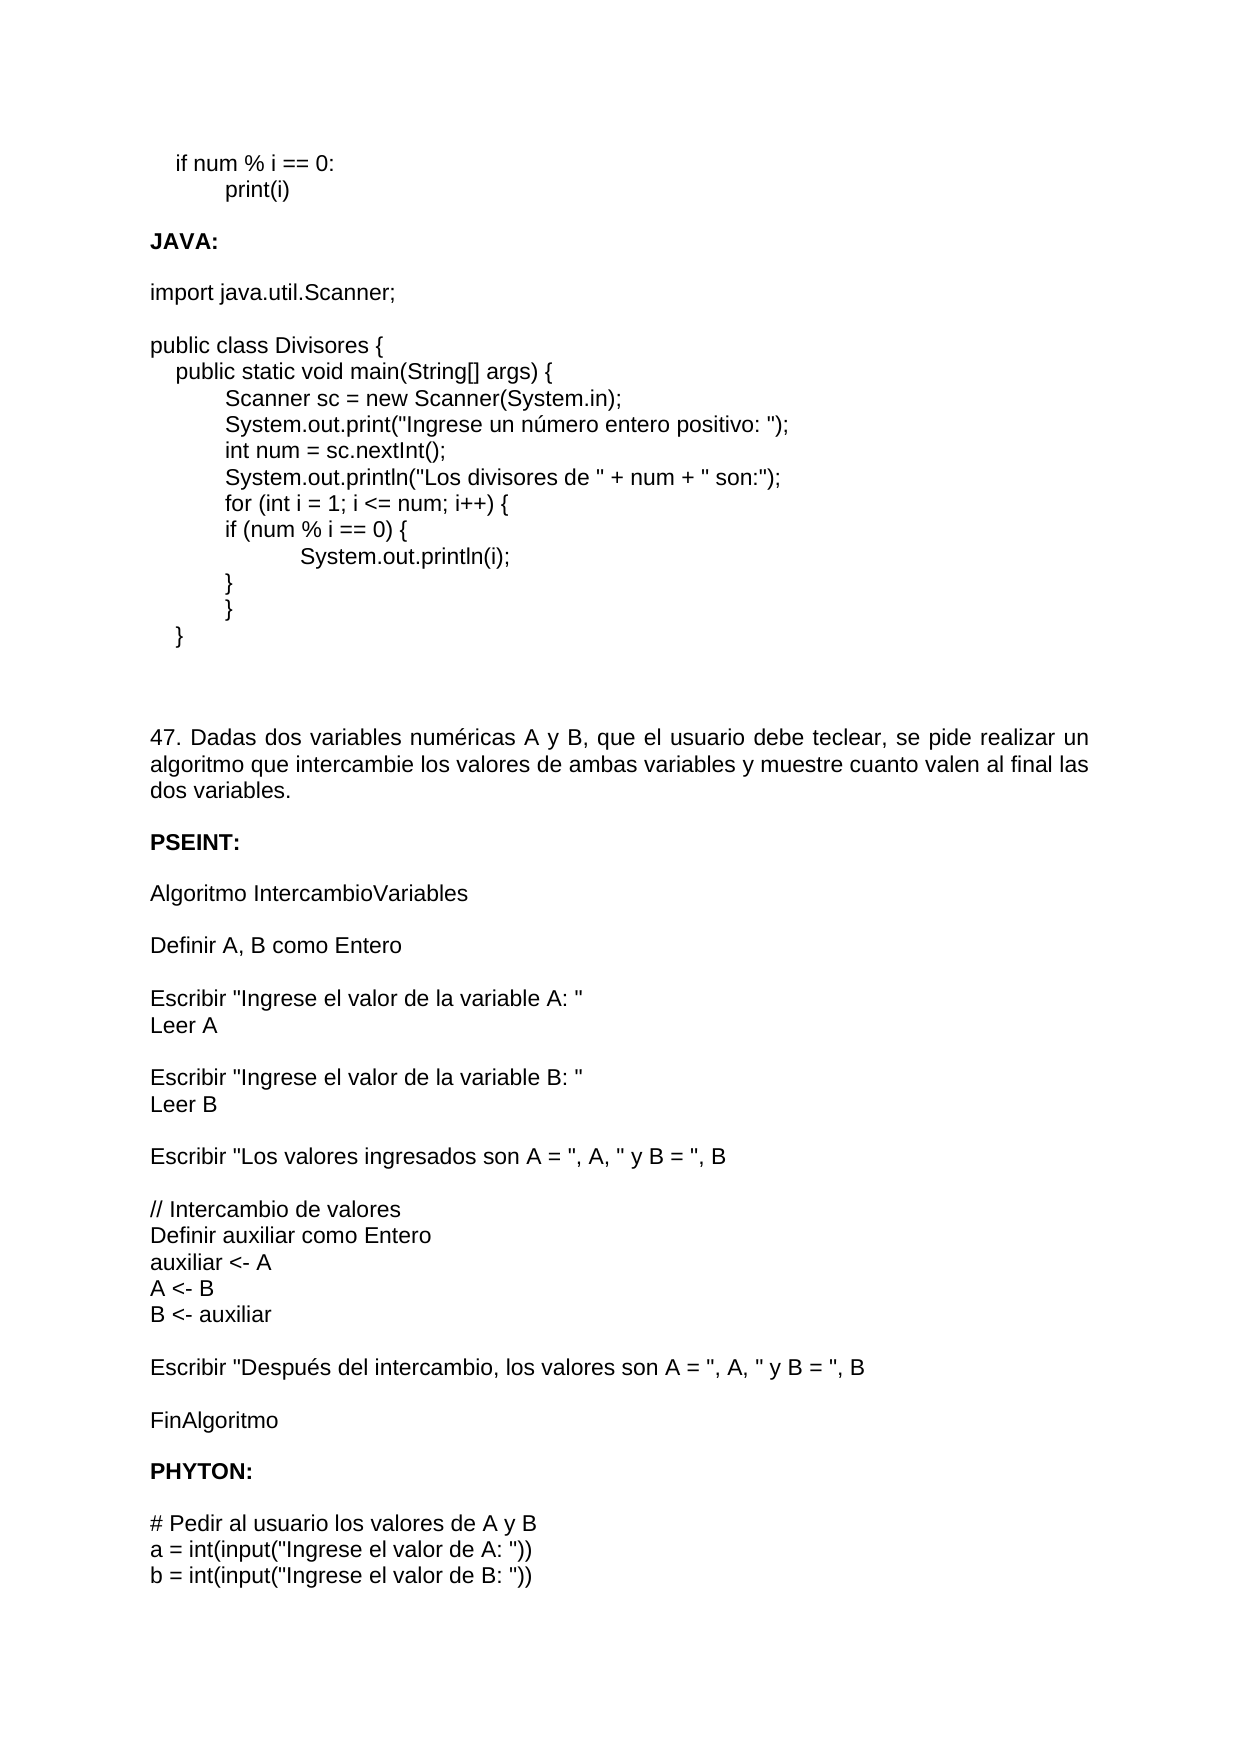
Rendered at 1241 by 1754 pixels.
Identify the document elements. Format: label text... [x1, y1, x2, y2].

text FinAlgoritmo [150, 1407, 1090, 1433]
text Escribir "Después del intercambio, los valores son A = ", A, " y B = ", B [150, 1354, 1090, 1381]
text Leer A [150, 1012, 1090, 1038]
text int num = sc.nextInt(); [150, 437, 1090, 463]
text if (num % i == 0) { [150, 516, 1090, 543]
text PHYTON: [150, 1458, 1090, 1484]
text B <- auxiliar [150, 1301, 1090, 1328]
text } [150, 622, 1090, 648]
text Escribir "Ingrese el valor de la variable A: " [150, 985, 1090, 1012]
text System.out.println(i); [150, 543, 1090, 569]
text Definir A, B como Entero [150, 932, 1090, 959]
text } [150, 595, 1090, 622]
text b = int(input("Ingrese el valor de B: ")) [150, 1562, 1090, 1589]
text import java.util.Scanner; [150, 279, 1090, 305]
text public class Divisores { [150, 332, 1090, 358]
text Algoritmo IntercambioVariables [150, 880, 1090, 906]
text Scanner sc = new Scanner(System.in); [150, 384, 1090, 411]
text public static void main(String[] args) { [150, 358, 1090, 384]
text JAVA: [150, 228, 1090, 254]
text // Intercambio de valores [150, 1196, 1090, 1222]
text PSEINT: [150, 828, 1090, 855]
text Escribir "Los valores ingresados son A = ", A, " y B = ", B [150, 1143, 1090, 1170]
text a = int(input("Ingrese el valor de A: ")) [150, 1536, 1090, 1562]
text System.out.println("Los divisores de " + num + " son:"); [150, 463, 1090, 490]
text Definir auxiliar como Entero [150, 1222, 1090, 1249]
text Escribir "Ingrese el valor de la variable B: " [150, 1064, 1090, 1091]
text auxiliar <- A [150, 1249, 1090, 1275]
text if num % i == 0: [150, 150, 1090, 176]
text } [150, 569, 1090, 595]
text for (int i = 1; i <= num; i++) { [150, 490, 1090, 516]
text A <- B [150, 1275, 1090, 1301]
text print(i) [150, 176, 1090, 203]
text 47. Dadas dos variables numéricas A y B, que el usuario debe teclear, se pide realizar un algoritmo que intercambie los valores de ambas variables y muestre cuanto valen al final las dos variables. [150, 724, 1090, 803]
text # Pedir al usuario los valores de A y B [150, 1509, 1090, 1536]
text Leer B [150, 1091, 1090, 1117]
text System.out.print("Ingrese un número entero positivo: "); [150, 411, 1090, 437]
